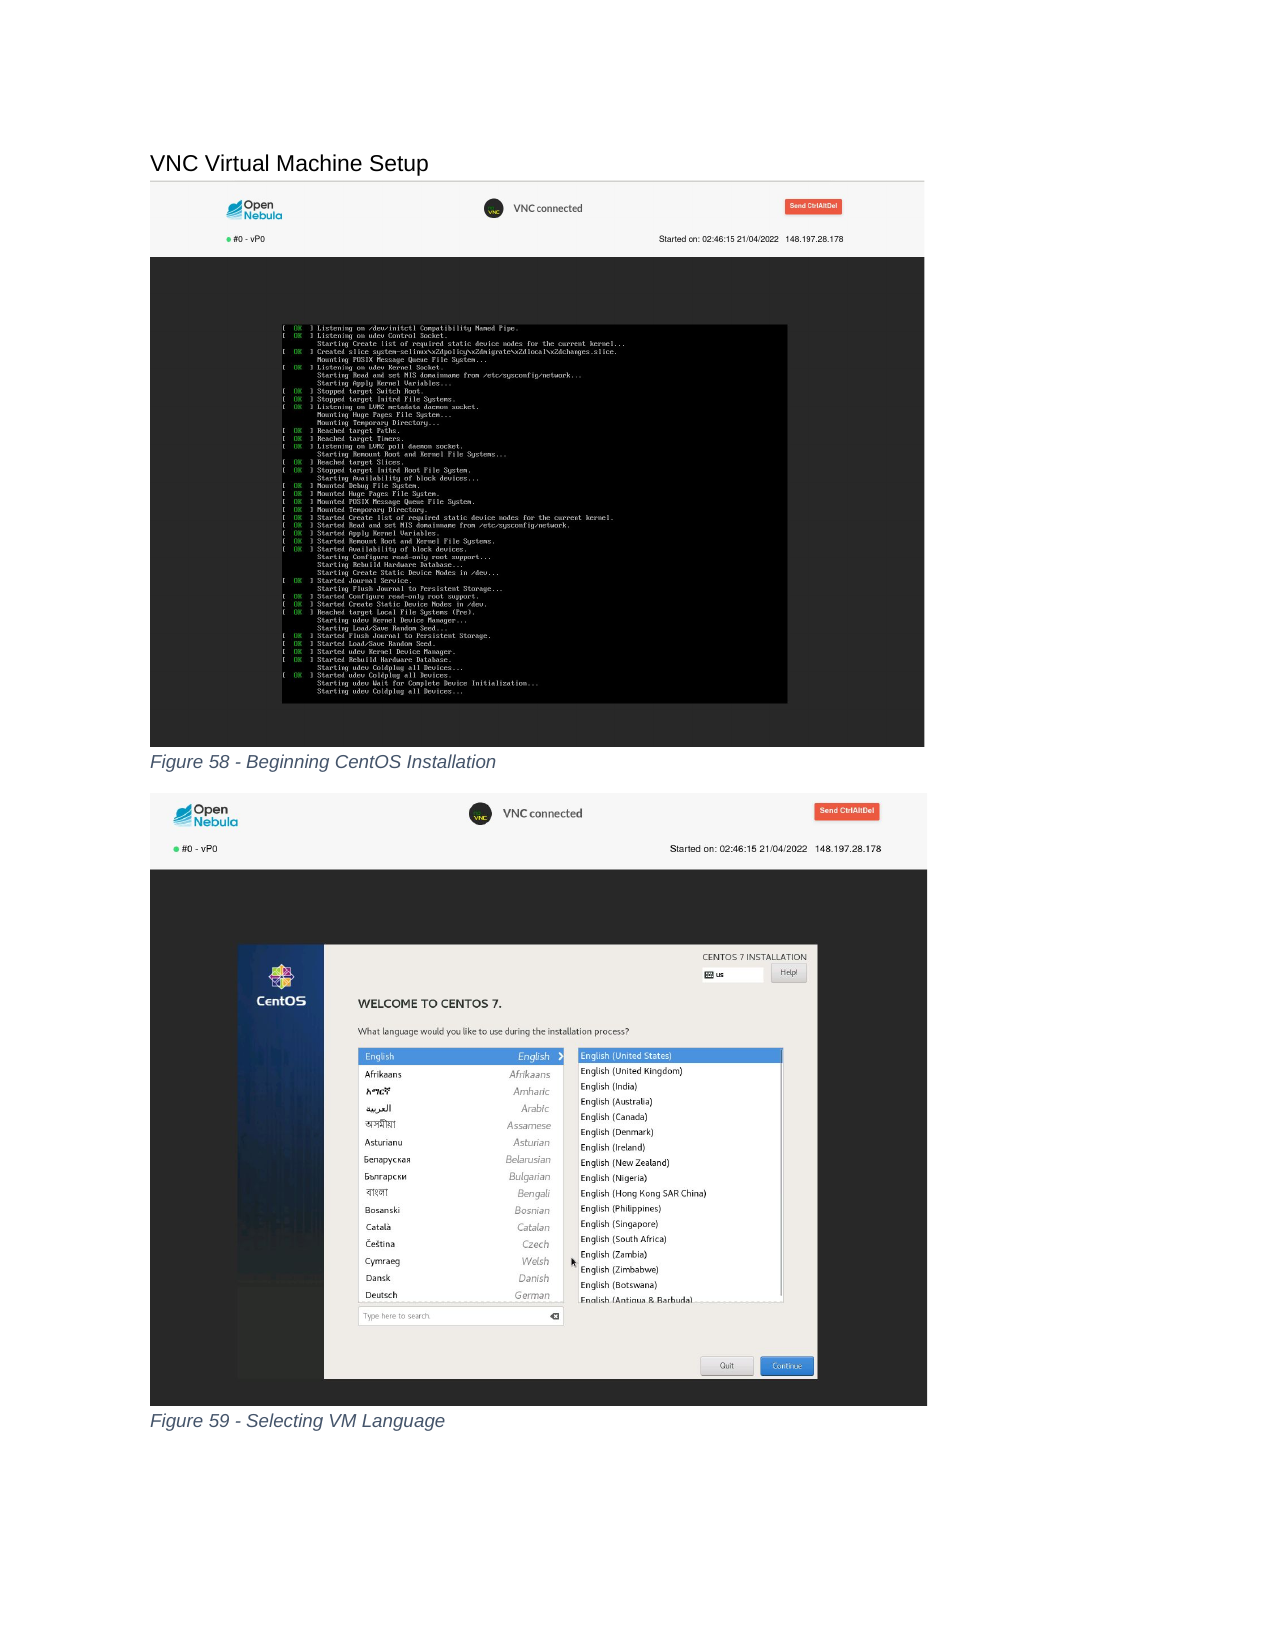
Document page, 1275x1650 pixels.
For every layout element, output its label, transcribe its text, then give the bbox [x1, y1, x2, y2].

picture [150, 793, 928, 1406]
text Figure 59 - Selecting VM Language [150, 1409, 1125, 1431]
text VNC Virtual Machine Setup [150, 150, 1125, 176]
text Figure 58 - Beginning CentOS Installation [150, 751, 1125, 772]
picture [150, 180, 925, 747]
